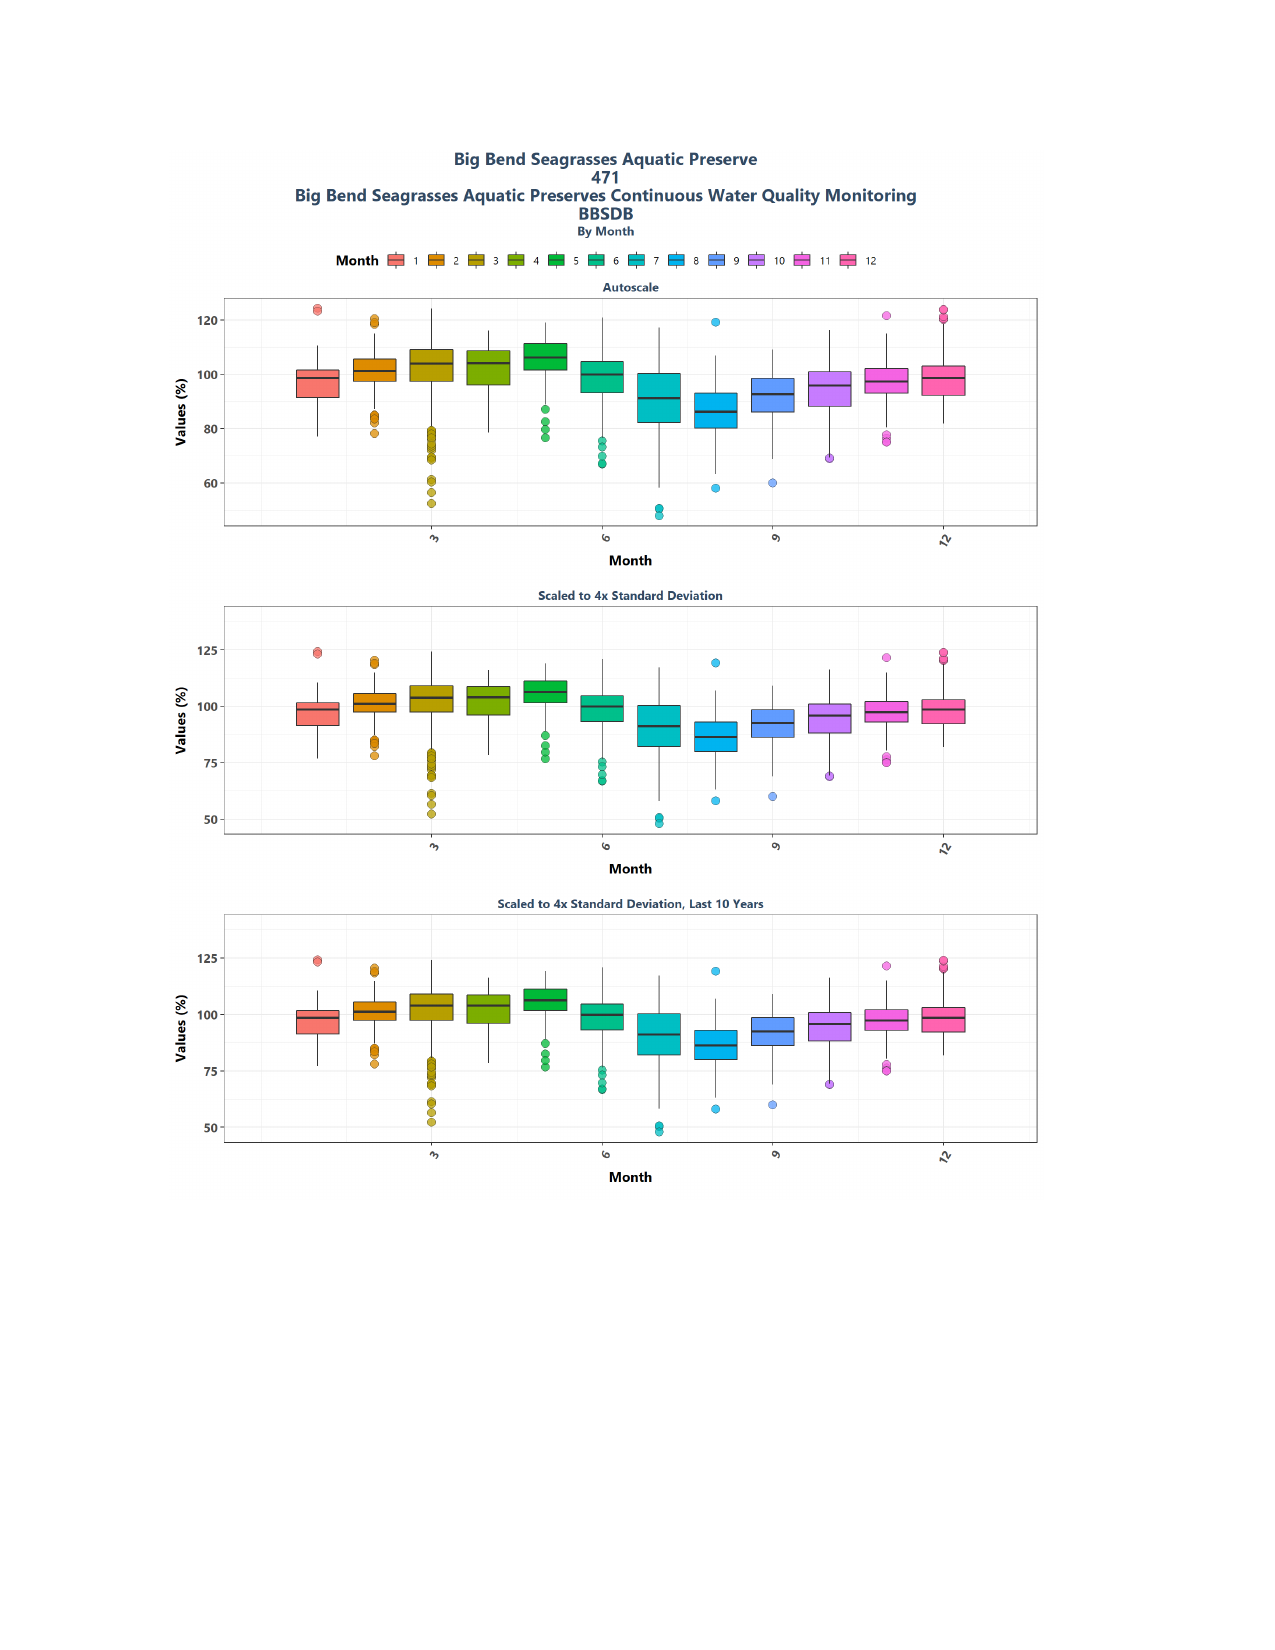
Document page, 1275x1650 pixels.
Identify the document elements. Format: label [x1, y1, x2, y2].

picture [168, 150, 1044, 1200]
